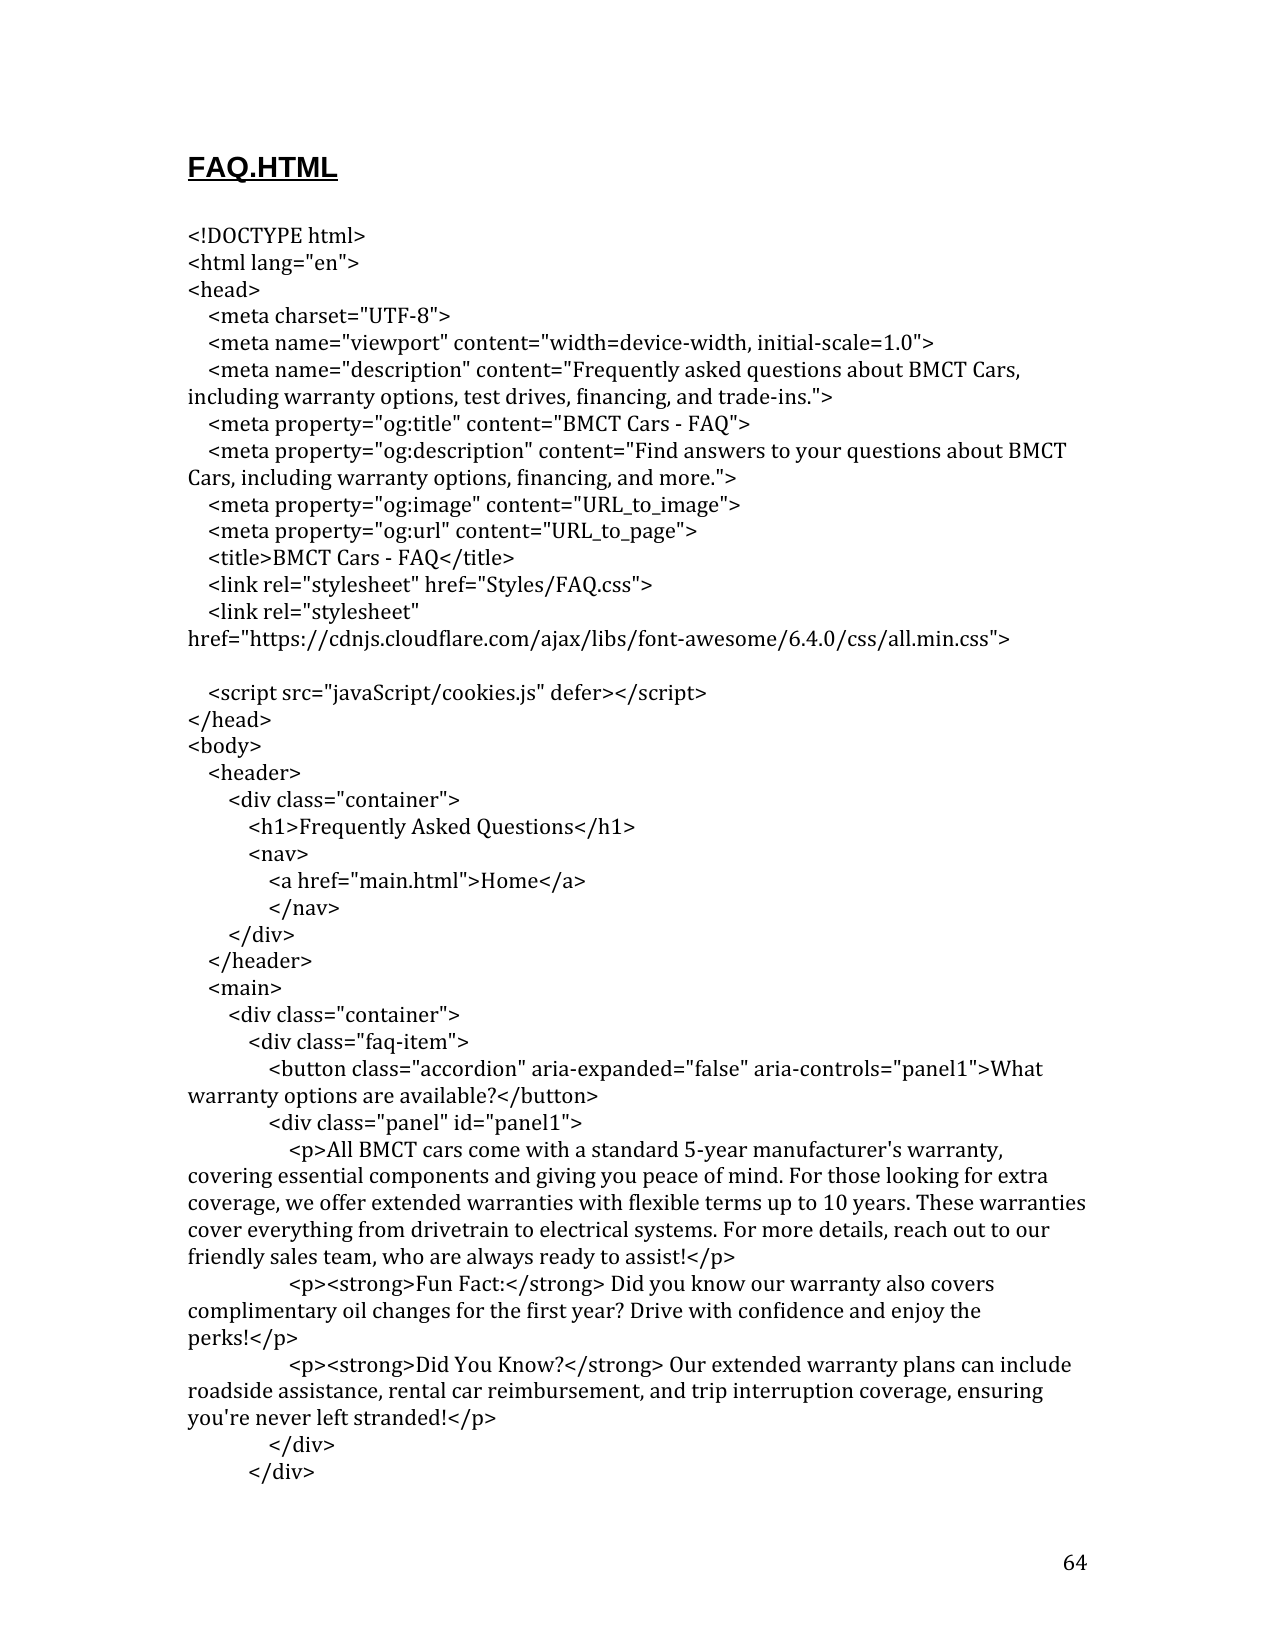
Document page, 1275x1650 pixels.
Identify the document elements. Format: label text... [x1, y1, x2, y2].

text </div> [187, 920, 1087, 947]
text FAQ.HTML [187, 150, 1087, 183]
text </div> [187, 1431, 1087, 1458]
text <meta property="og:title" content="BMCT Cars - FAQ"> [187, 410, 1087, 437]
text <meta charset="UTF-8"> [187, 302, 1087, 329]
text <meta property="og:url" content="URL_to_page"> [187, 517, 1087, 544]
text <header> [187, 759, 1087, 786]
text <!DOCTYPE html> [187, 222, 1087, 248]
text <meta property="og:description" content="Find answers to your questions about BMCT Cars, including warranty options, financing, and more."> [187, 437, 1087, 490]
text <p><strong>Did You Know?</strong> Our extended warranty plans can include roadside assistance, rental car reimbursement, and trip interruption coverage, ensuring you're never left stranded!</p> [187, 1350, 1087, 1431]
text </header> [187, 947, 1087, 974]
text <html lang="en"> [187, 248, 1087, 275]
text <div class="container"> [187, 786, 1087, 813]
text <div class="panel" id="panel1"> [187, 1108, 1087, 1135]
text <a href="main.html">Home</a> [187, 867, 1087, 893]
text <script src="javaScript/cookies.js" defer></script> [187, 678, 1087, 705]
text </head> [187, 705, 1087, 732]
text </div> [187, 1458, 1087, 1485]
text <div class="faq-item"> [187, 1028, 1087, 1055]
text <link rel="stylesheet" href="https://cdnjs.cloudflare.com/ajax/libs/font-awesome/6.4.0/css/all.min.css"> [187, 598, 1087, 652]
text <p>All BMCT cars come with a standard 5-year manufacturer's warranty, covering essential components and giving you peace of mind. For those looking for extra coverage, we offer extended warranties with flexible terms up to 10 years. These warranties cover everything from drivetrain to electrical systems. For more details, reach out to our friendly sales team, who are always ready to assist!</p> [187, 1135, 1087, 1270]
text <main> [187, 974, 1087, 1001]
text <div class="container"> [187, 1001, 1087, 1028]
text <meta property="og:image" content="URL_to_image"> [187, 490, 1087, 517]
text </nav> [187, 893, 1087, 920]
text <meta name="viewport" content="width=device-width, initial-scale=1.0"> [187, 329, 1087, 356]
text <nav> [187, 840, 1087, 867]
text <link rel="stylesheet" href="Styles/FAQ.css"> [187, 571, 1087, 598]
text <body> [187, 732, 1087, 759]
text <p><strong>Fun Fact:</strong> Did you know our warranty also covers complimentary oil changes for the first year? Drive with confidence and enjoy the perks!</p> [187, 1270, 1087, 1350]
text <h1>Frequently Asked Questions</h1> [187, 813, 1087, 840]
text <button class="accordion" aria-expanded="false" aria-controls="panel1">What warranty options are available?</button> [187, 1055, 1087, 1108]
text <title>BMCT Cars - FAQ</title> [187, 544, 1087, 571]
text <meta name="description" content="Frequently asked questions about BMCT Cars, including warranty options, test drives, financing, and trade-ins."> [187, 356, 1087, 410]
text <head> [187, 275, 1087, 302]
